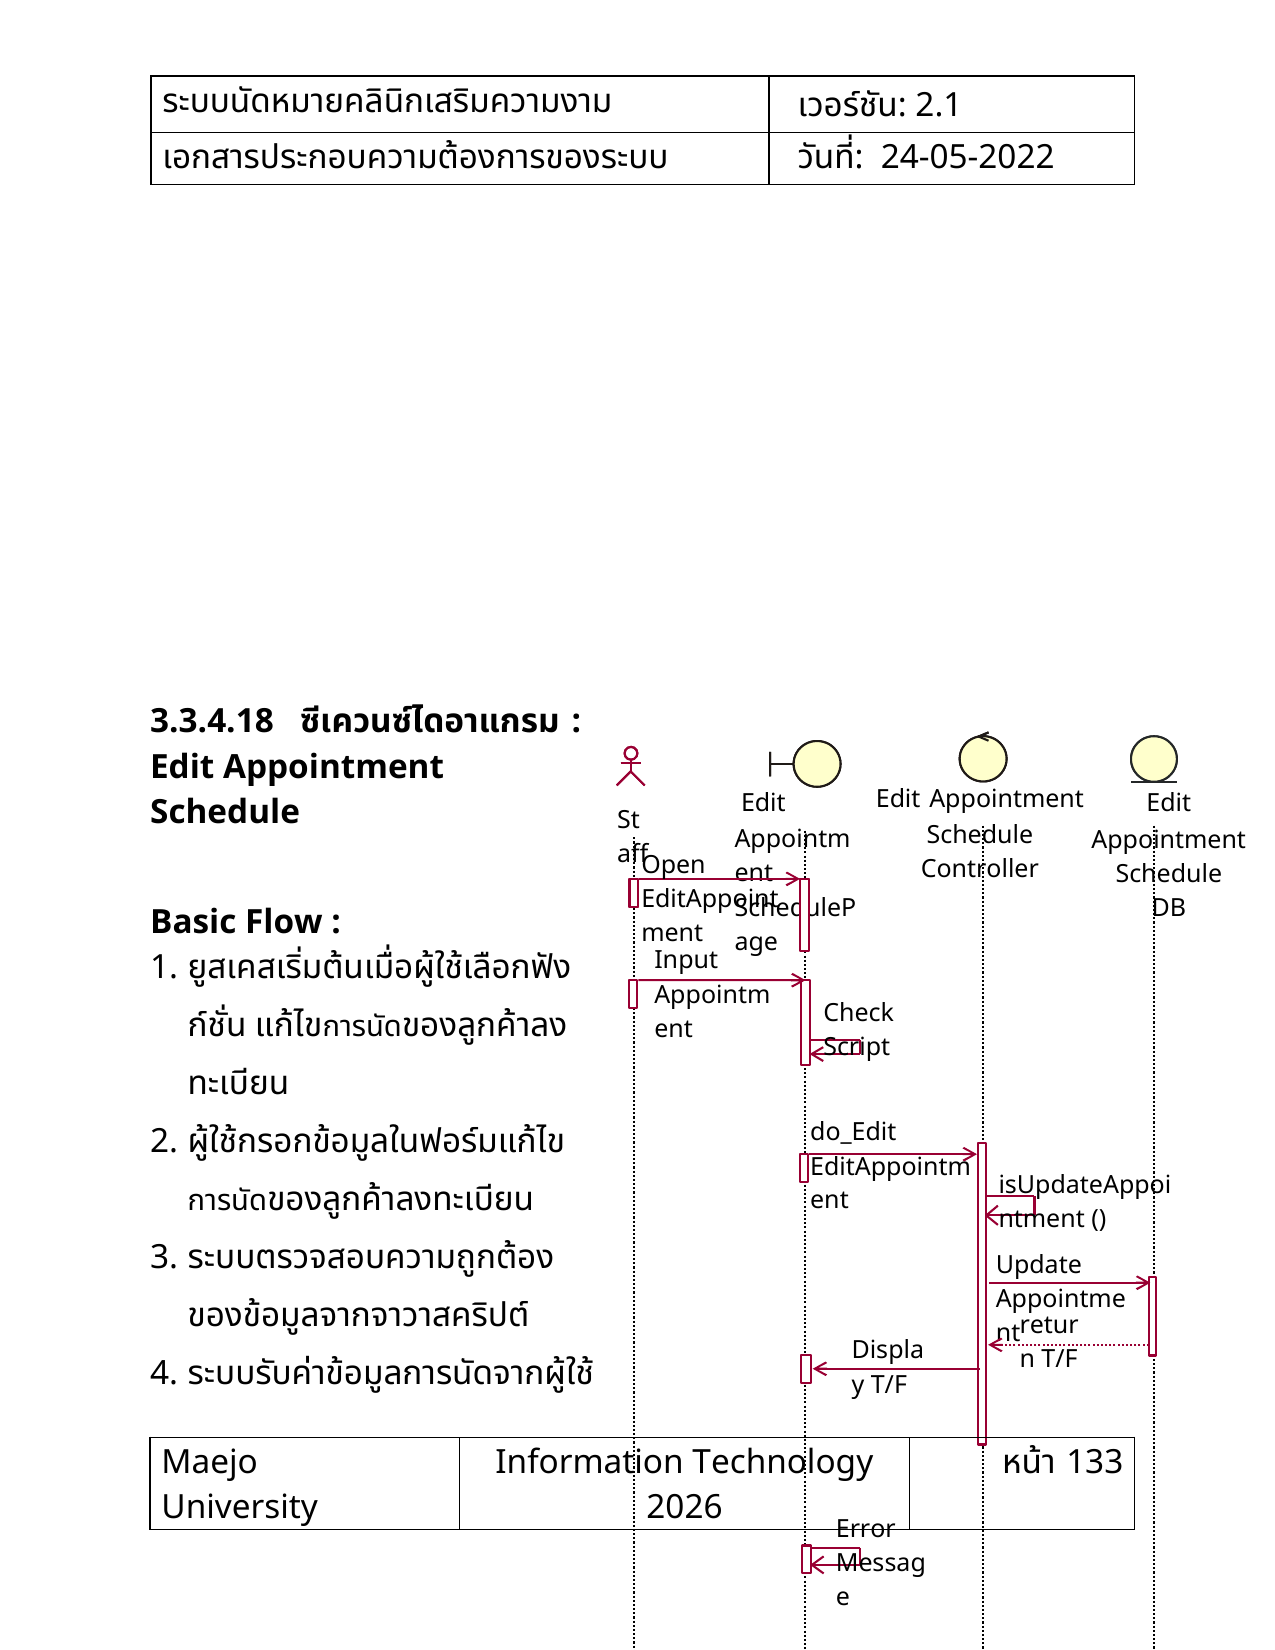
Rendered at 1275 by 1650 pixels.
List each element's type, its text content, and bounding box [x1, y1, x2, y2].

list ระบบตรวจสอบความถูกต้องของข้อมูลจากจาวาสคริปต์ [150, 1233, 1134, 1342]
list ระบบรับค่าข้อมูลการนัดจากผู้ใช้ [150, 1349, 1134, 1400]
list ผู้ใช้กรอกข้อมูลในฟอร์มแก้ไขการนัดของลูกค้าลงทะเบียน [150, 1117, 1134, 1226]
text Basic Flow : [150, 898, 1134, 943]
list ยูสเคสเริ่มต้นเมื่อผู้ใช้เลือกฟังก์ชั่น แก้ไขการนัดของลูกค้าลงทะเบียน [150, 943, 1134, 1109]
subtitle ซีเควนซ์ไดอาแกรม : Edit Appointment Schedule [150, 697, 1134, 833]
